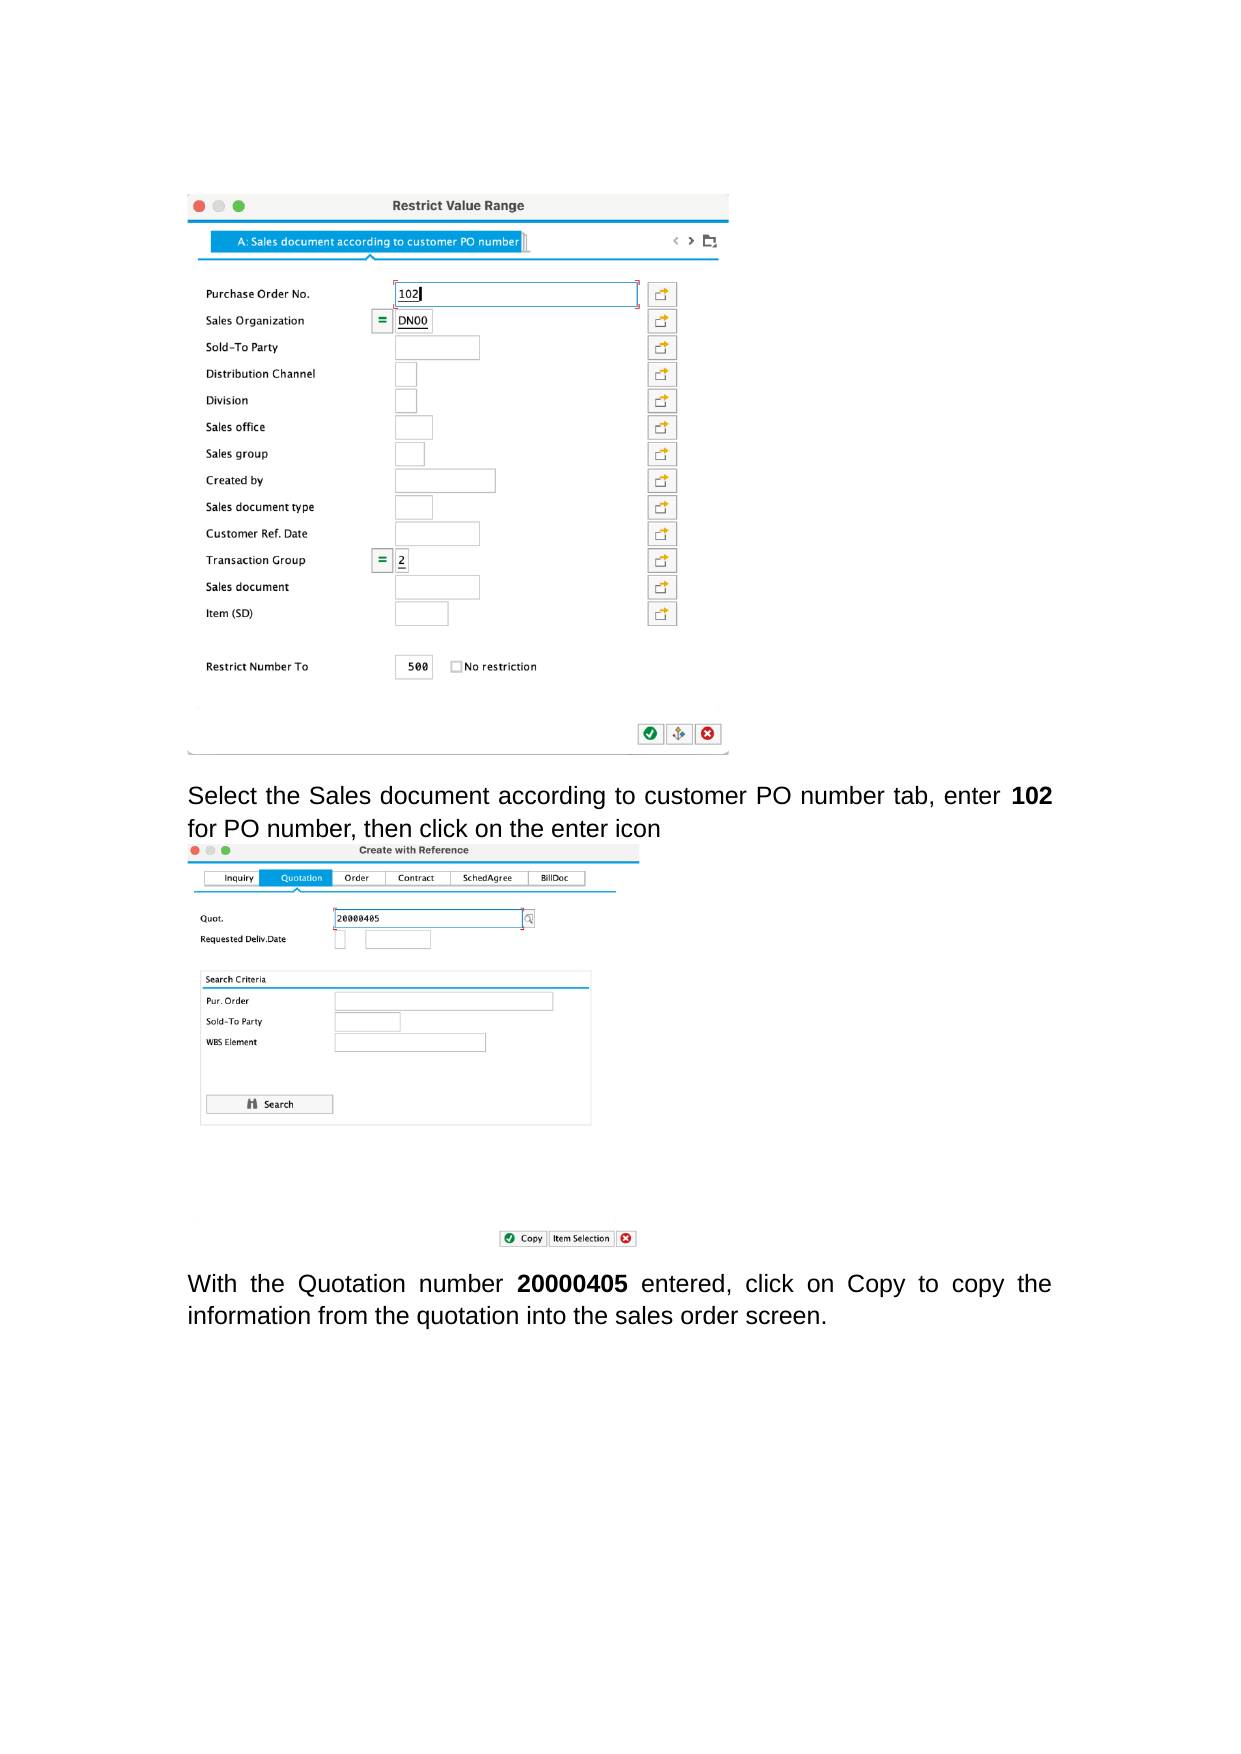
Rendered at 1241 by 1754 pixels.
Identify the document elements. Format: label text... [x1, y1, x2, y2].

text Select the Sales document according to customer PO number tab, enter 102 for PO number, then click on the enter icon [187, 779, 1053, 844]
picture [187, 194, 729, 219]
text With the Quotation number 20000405 entered, click on Copy to copy the information from the quotation into the sales order screen. [187, 1267, 1053, 1332]
picture [187, 844, 640, 861]
picture [187, 864, 640, 1251]
picture [187, 223, 729, 755]
